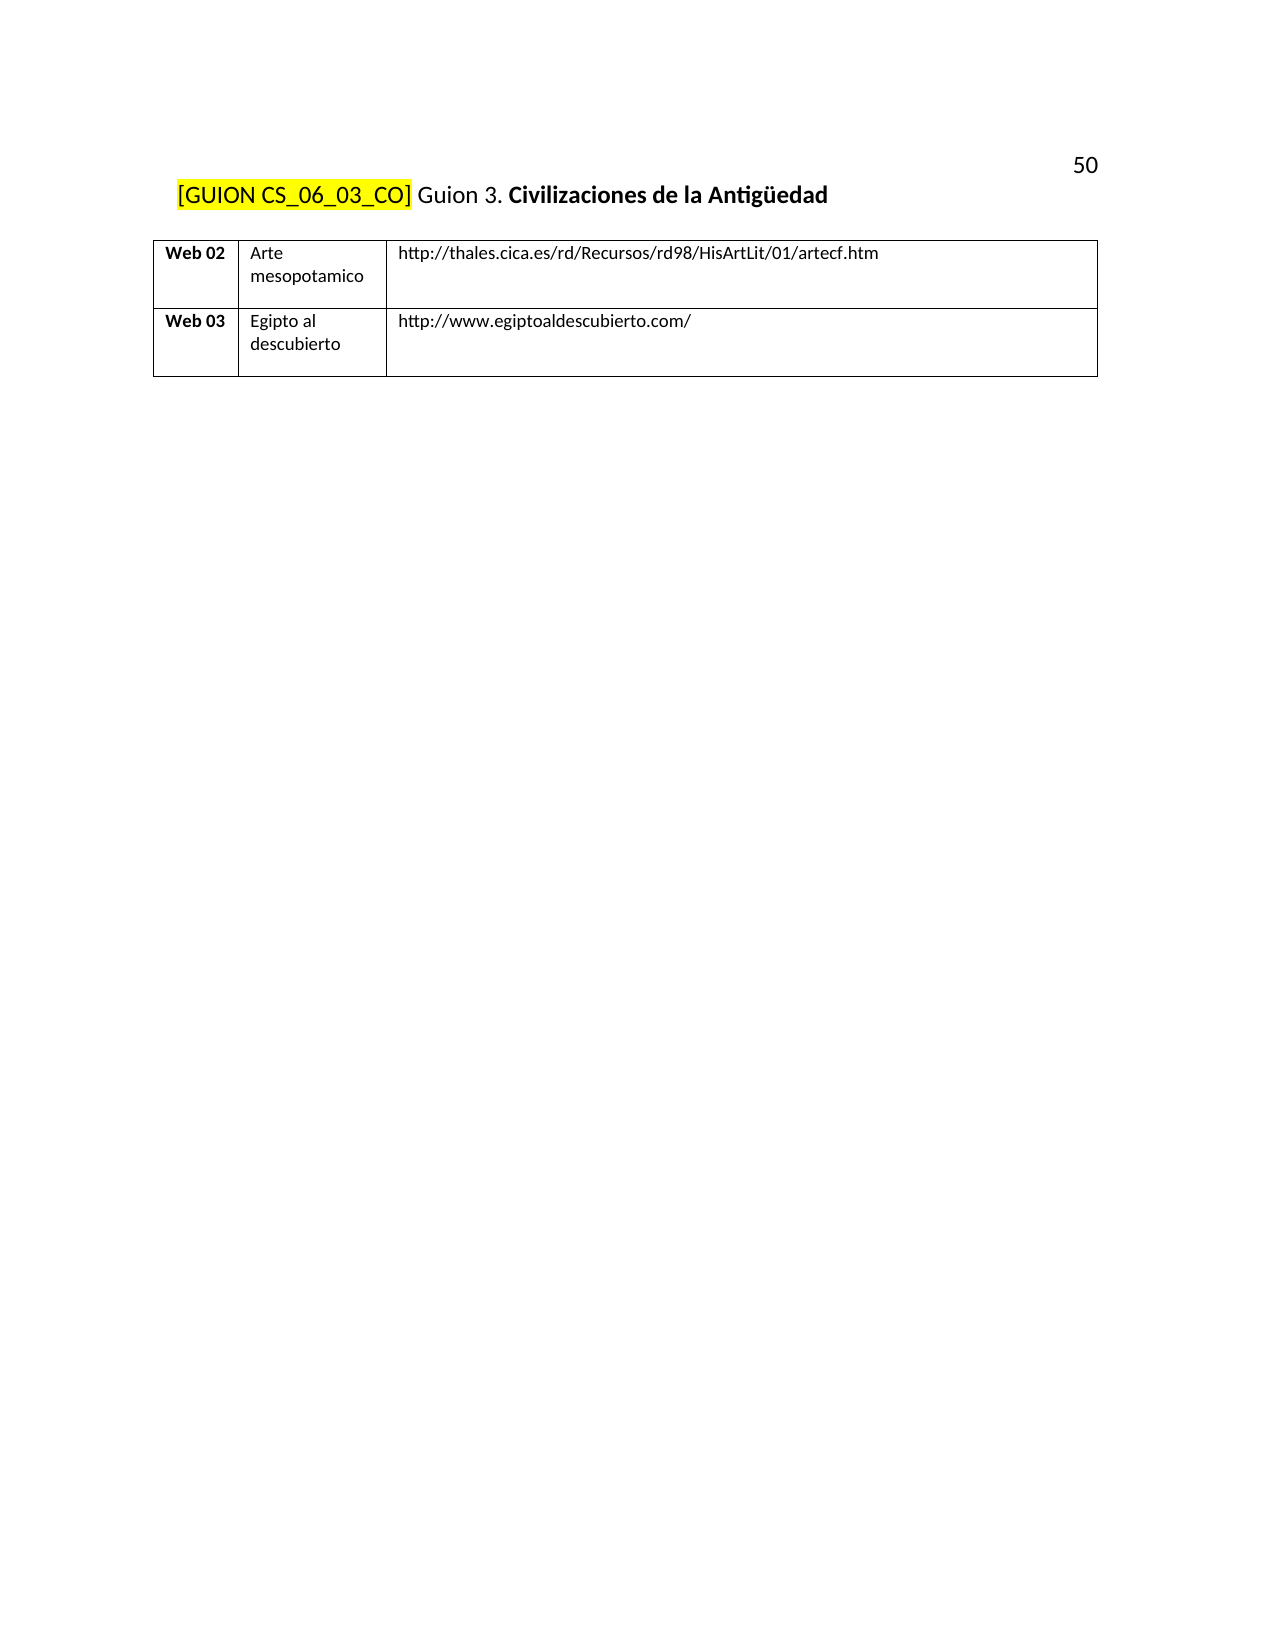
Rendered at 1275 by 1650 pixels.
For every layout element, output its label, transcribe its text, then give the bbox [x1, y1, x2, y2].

table_cell Egipto al descubierto [239, 309, 386, 376]
table_cell http://www.egiptoaldescubierto.com/ [387, 309, 1097, 376]
table_cell Web 03 [154, 309, 238, 376]
table_cell Arte mesopotamico [239, 241, 386, 308]
table_cell Web 02 [154, 241, 238, 308]
table_cell http://thales.cica.es/rd/Recursos/rd98/HisArtLit/01/artecf.htm [387, 241, 1097, 308]
